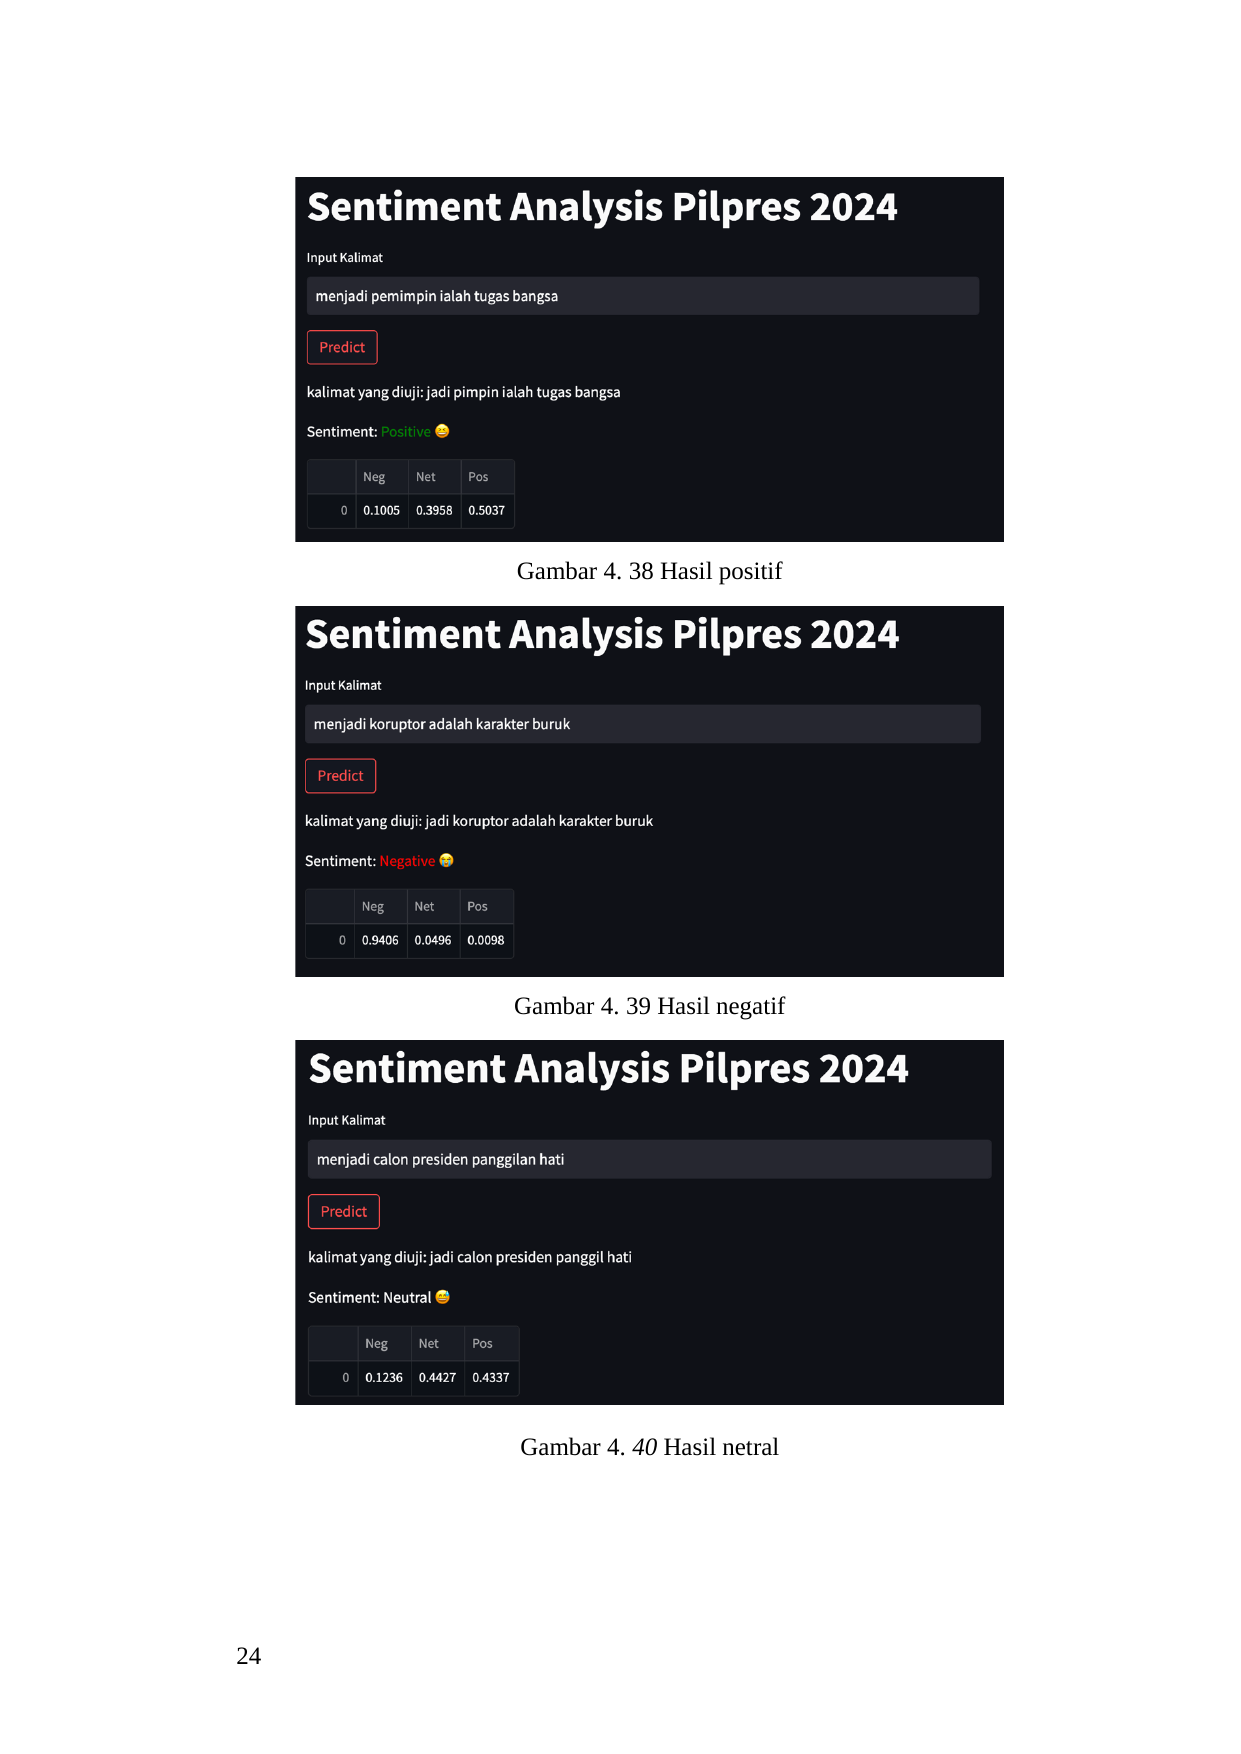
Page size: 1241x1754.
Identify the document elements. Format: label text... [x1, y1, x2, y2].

text Gambar 4. 39 Hasil negatif [236, 991, 1063, 1020]
picture [295, 177, 1004, 542]
picture [295, 1040, 1004, 1405]
picture [295, 606, 1004, 977]
text Gambar 4. 38 Hasil positif [236, 556, 1063, 585]
text Gambar 4. 40 Hasil netral [236, 1432, 1063, 1460]
